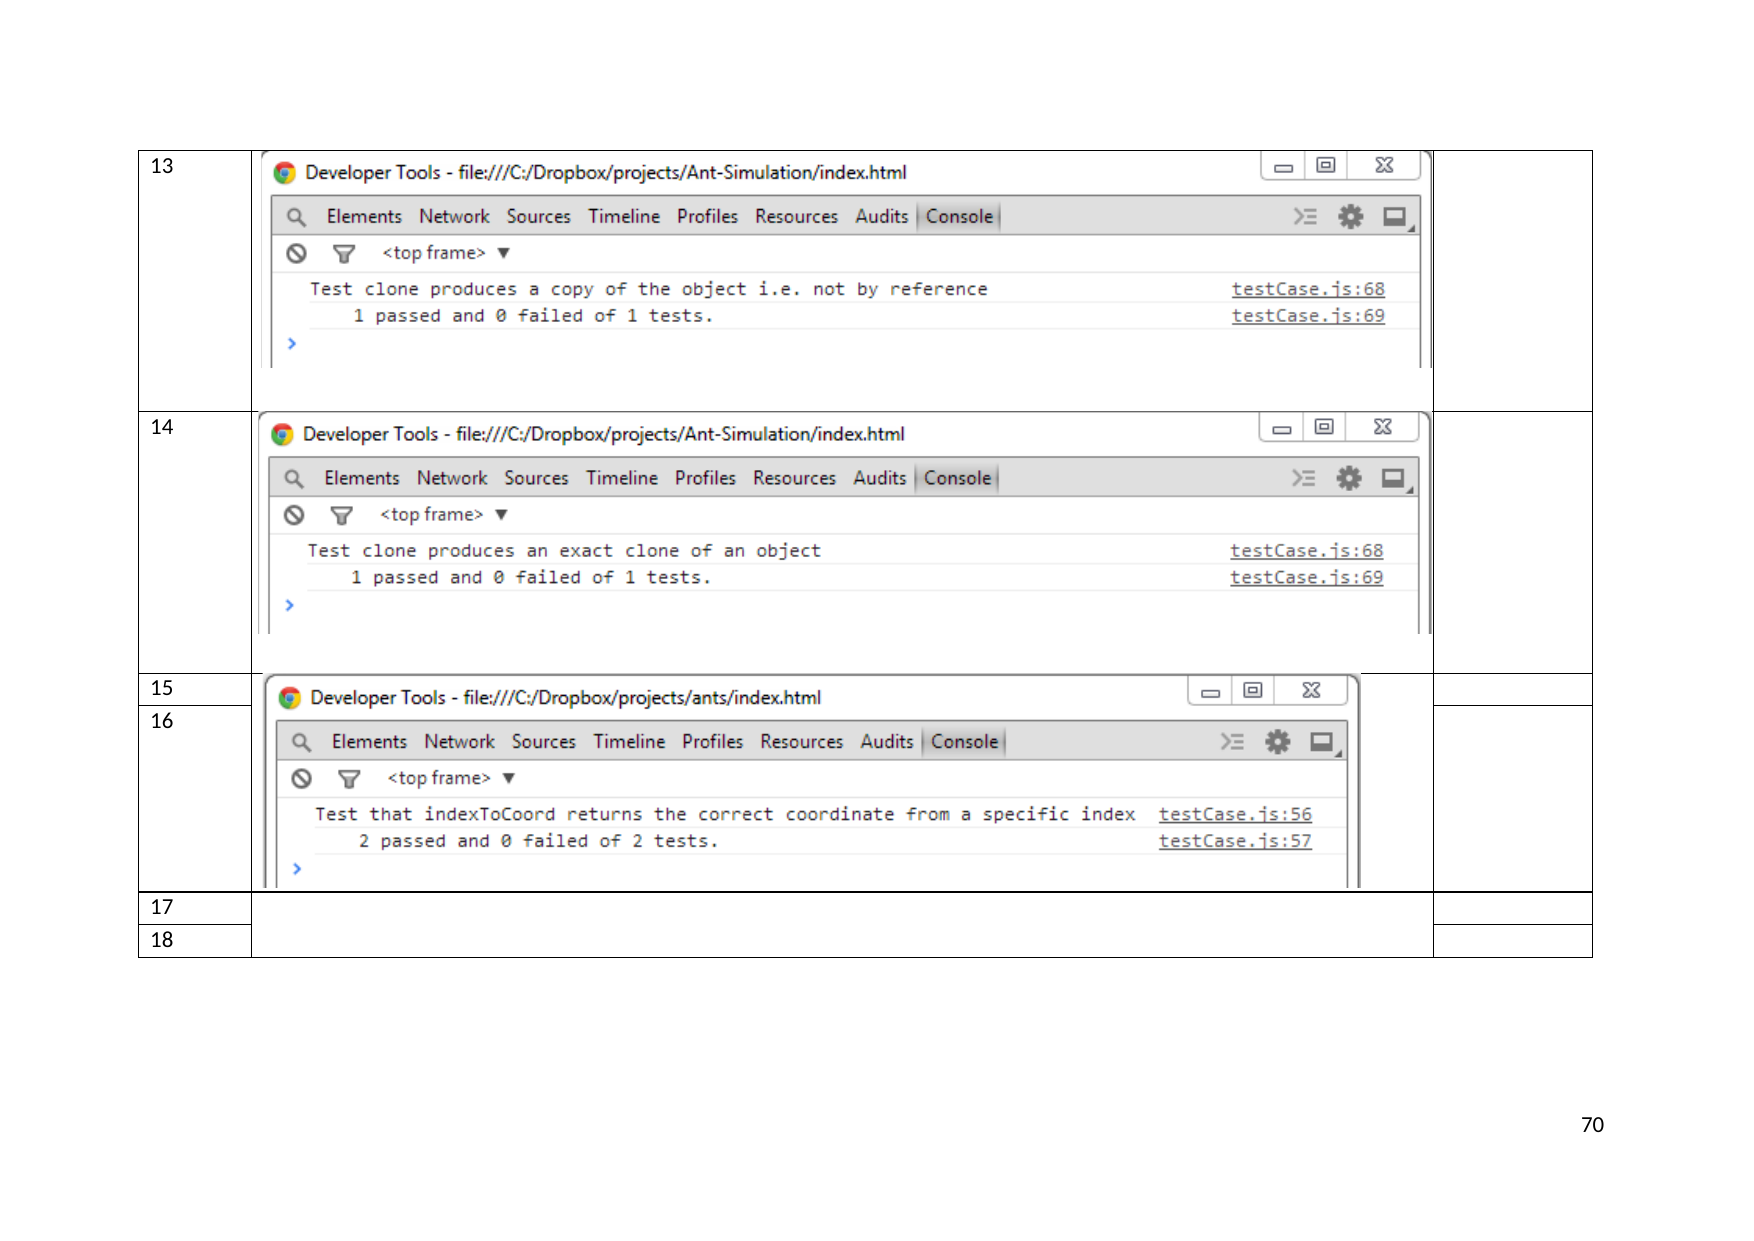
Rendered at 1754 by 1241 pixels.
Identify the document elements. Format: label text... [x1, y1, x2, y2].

table_cell [252, 674, 1433, 891]
table_cell [1434, 151, 1592, 411]
table_cell [252, 893, 1433, 957]
picture [256, 411, 1432, 634]
table_cell [1434, 706, 1592, 891]
table_cell 17 [139, 893, 251, 924]
table_cell [1434, 412, 1592, 672]
table_cell [252, 151, 1433, 411]
table_cell 13 [139, 151, 251, 411]
table_cell 14 [139, 412, 251, 672]
table_cell 16 [139, 706, 251, 891]
picture [262, 673, 1361, 888]
table_cell 18 [139, 925, 251, 957]
picture [260, 151, 1432, 368]
table_cell [1434, 674, 1592, 705]
table_cell [1434, 893, 1592, 924]
table_cell [1434, 925, 1592, 957]
table_cell [252, 412, 1433, 672]
table_cell 15 [139, 674, 251, 705]
